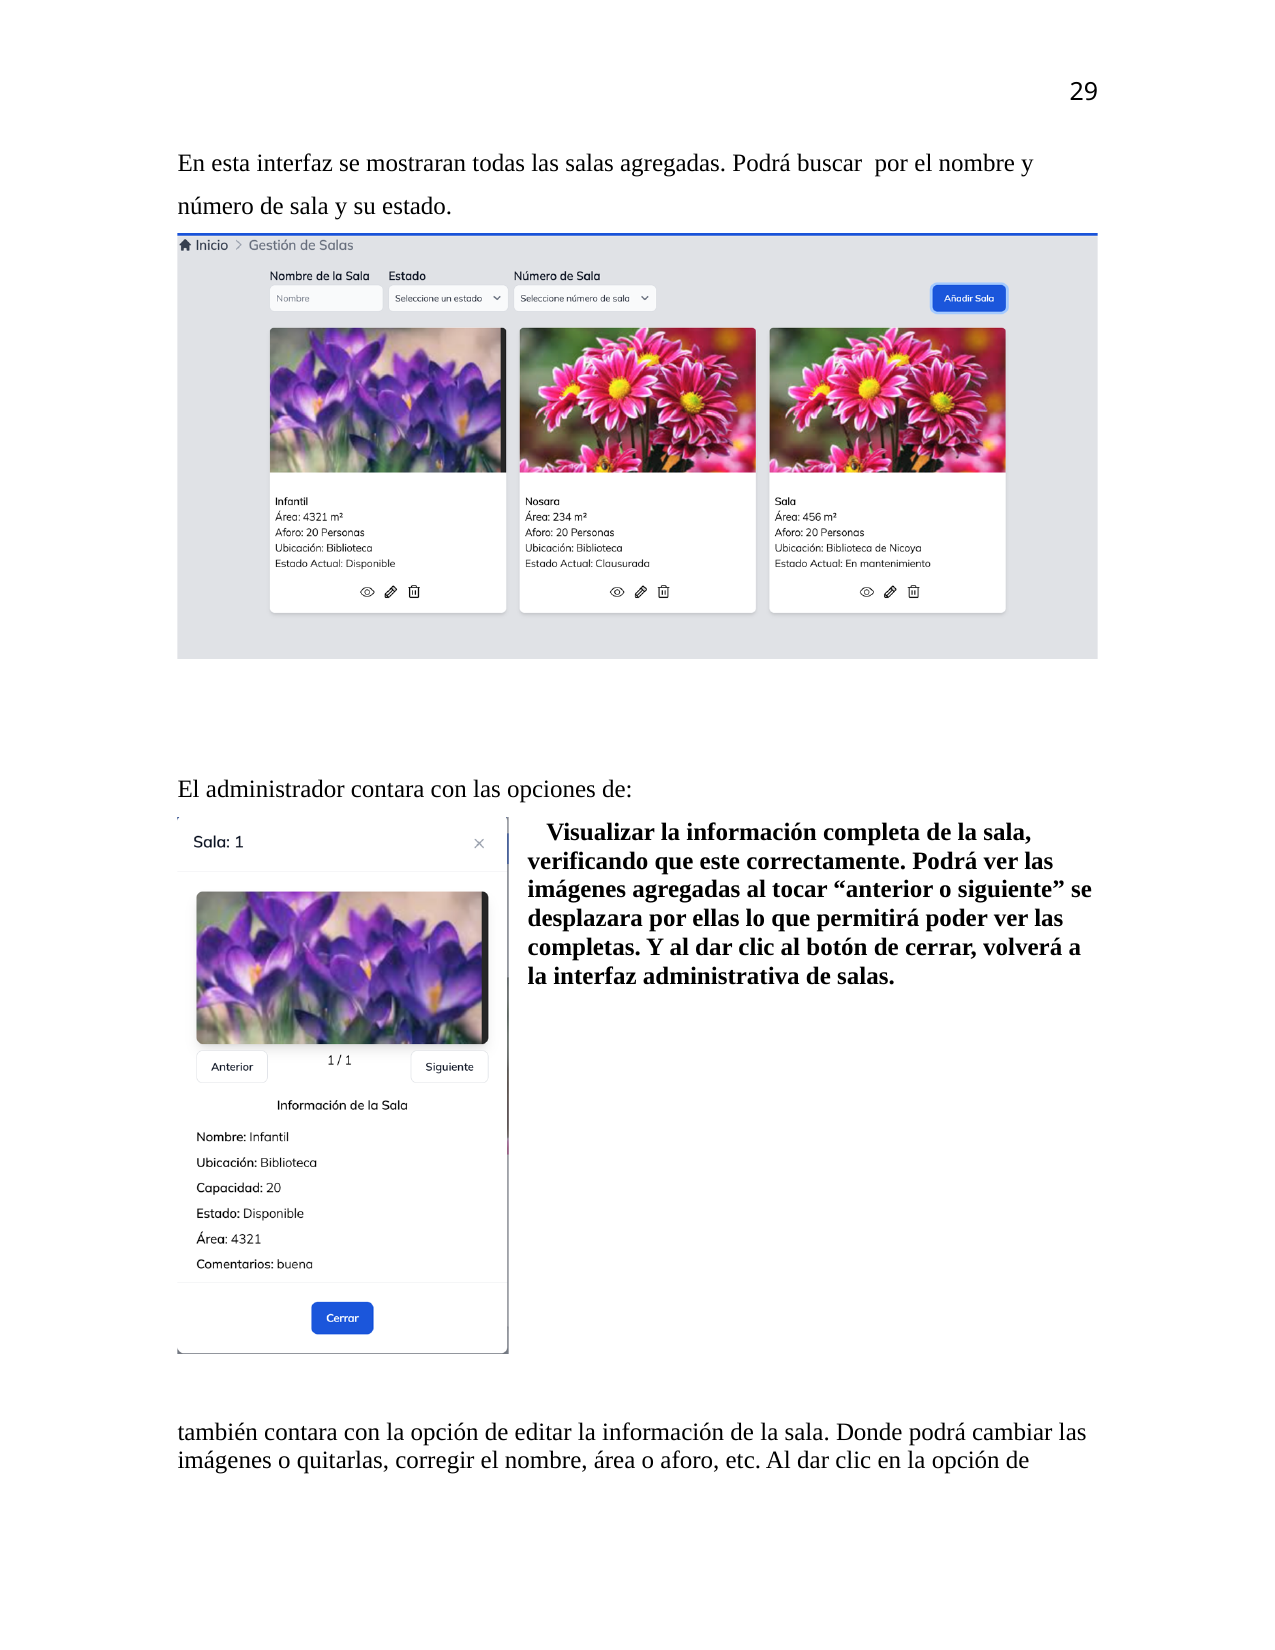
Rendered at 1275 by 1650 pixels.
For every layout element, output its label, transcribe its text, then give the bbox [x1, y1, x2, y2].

picture [177, 233, 1098, 659]
text En esta interfaz se mostraran todas las salas agregadas. Podrá buscar por el nombre y número de sala y su estado. [177, 148, 1098, 219]
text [177, 1417, 1098, 1474]
picture [177, 817, 509, 1354]
text El administrador contara con las opciones de: [177, 774, 1098, 803]
